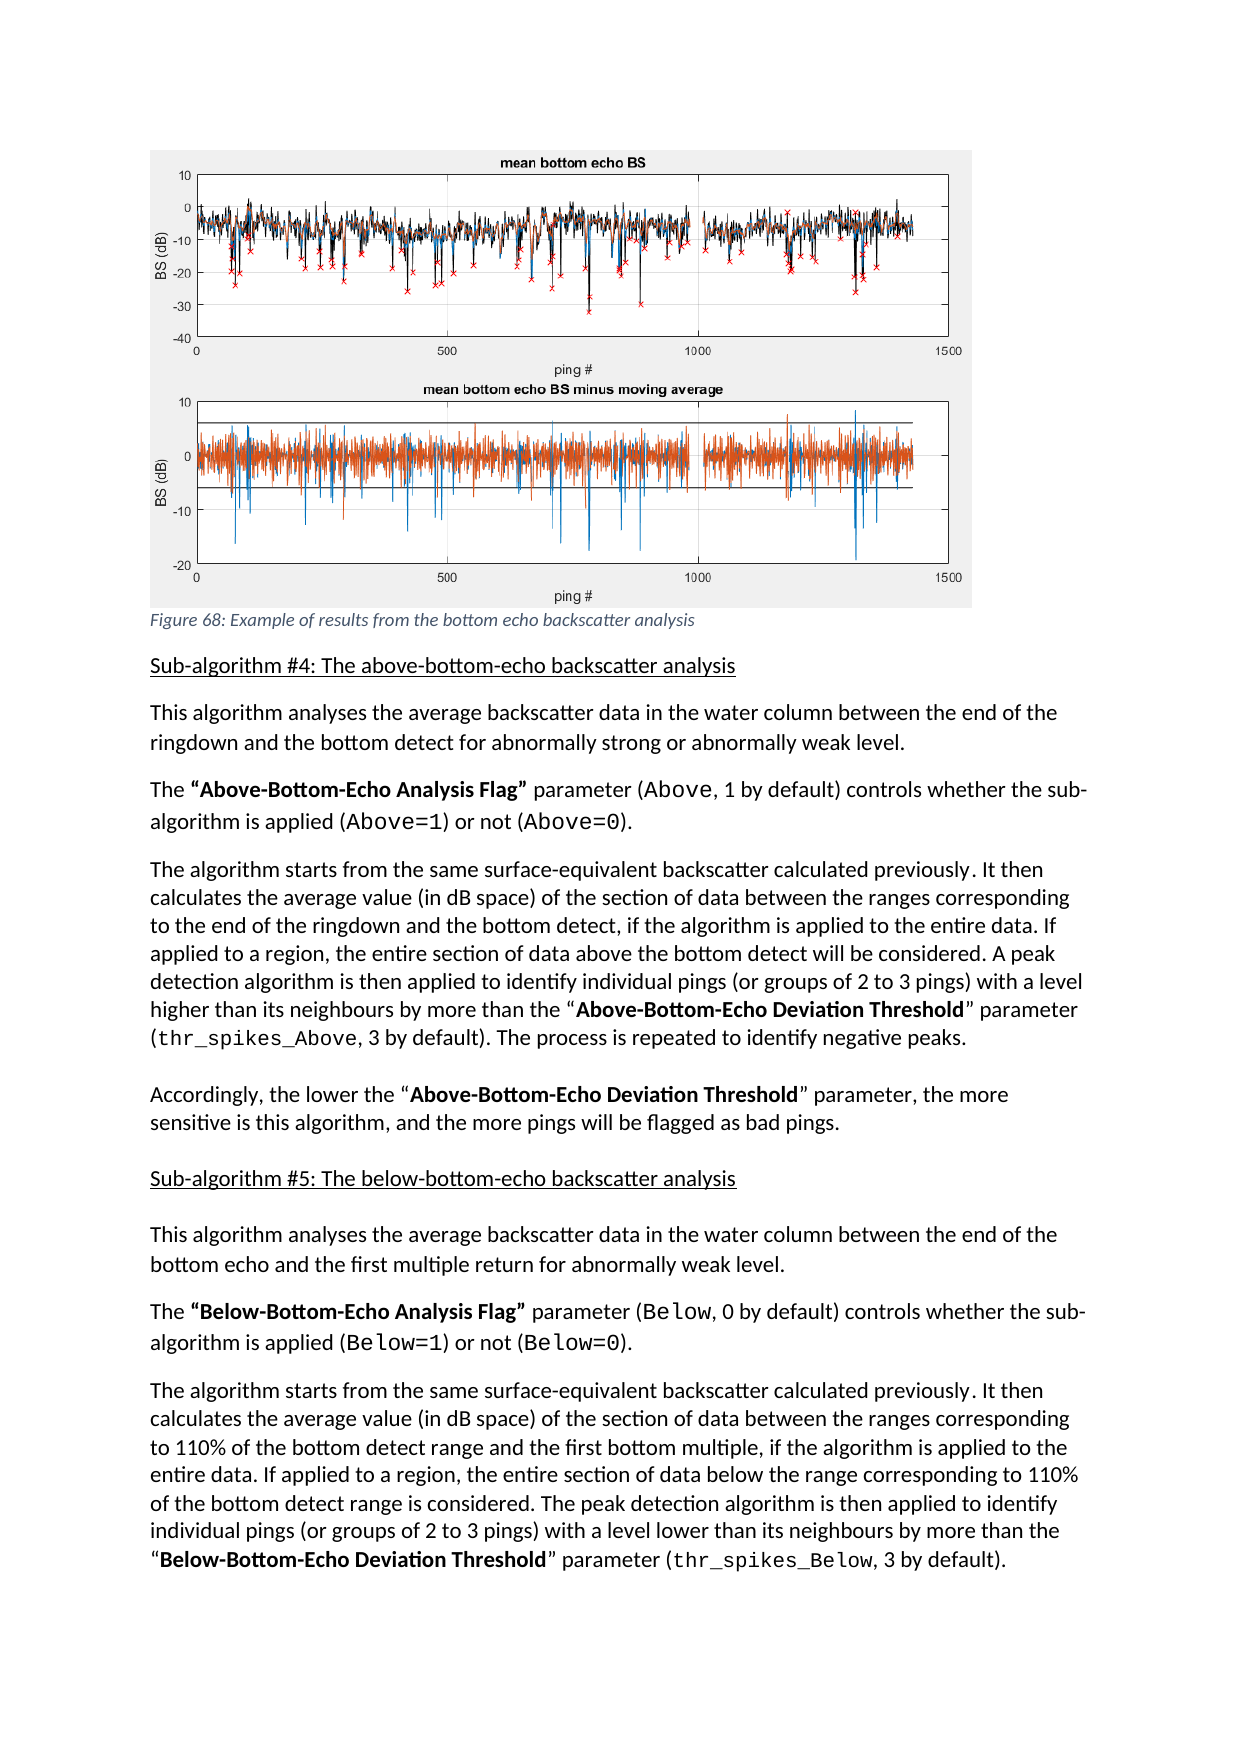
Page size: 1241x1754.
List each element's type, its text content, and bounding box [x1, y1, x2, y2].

text Sub-algorithm #5: The below-bottom-echo backscatter analysis [150, 1164, 1090, 1192]
text The algorithm starts from the same surface-equivalent backscatter calculated previously. It then calculates the average value (in dB space) of the section of data between the ranges corresponding to the end of the ringdown and the bottom detect, if the algorithm is applied to the entire data. If applied to a region, the entire section of data above the bottom detect will be considered. A peak detection algorithm is then applied to identify individual pings (or groups of 2 to 3 pings) with a level higher than its neighbours by more than the “Above-Bottom-Echo Deviation Threshold” parameter (thr_spikes_Above, 3 by default). The process is repeated to identify negative peaks. [150, 855, 1090, 1052]
text Sub-algorithm #4: The above-bottom-echo backscatter analysis [150, 651, 1090, 679]
text This algorithm analyses the average backscatter data in the water column between the end of the ringdown and the bottom detect for abnormally strong or abnormally weak level. [150, 698, 1090, 757]
picture [150, 150, 972, 608]
text The algorithm starts from the same surface-equivalent backscatter calculated previously. It then calculates the average value (in dB space) of the section of data between the ranges corresponding to 110% of the bottom detect range and the first bottom multiple, if the algorithm is applied to the entire data. If applied to a region, the entire section of data below the range corresponding to 110% of the bottom detect range is considered. The peak detection algorithm is then applied to identify individual pings (or groups of 2 to 3 pings) with a level lower than its neighbours by more than the “Below-Bottom-Echo Deviation Threshold” parameter (thr_spikes_Below, 3 by default). [150, 1377, 1090, 1573]
text This algorithm analyses the average backscatter data in the water column between the end of the bottom echo and the first multiple return for abnormally weak level. [150, 1220, 1090, 1278]
text The “Above-Bottom-Echo Analysis Flag” parameter (Above, 1 by default) controls whether the sub-algorithm is applied (Above=1) or not (Above=0). [150, 775, 1090, 836]
text The “Below-Bottom-Echo Analysis Flag” parameter (Below, 0 by default) controls whether the sub-algorithm is applied (Below=1) or not (Below=0). [150, 1297, 1090, 1358]
text Accordingly, the lower the “Above-Bottom-Echo Deviation Threshold” parameter, the more sensitive is this algorithm, and the more pings will be flagged as bad pings. [150, 1080, 1090, 1136]
